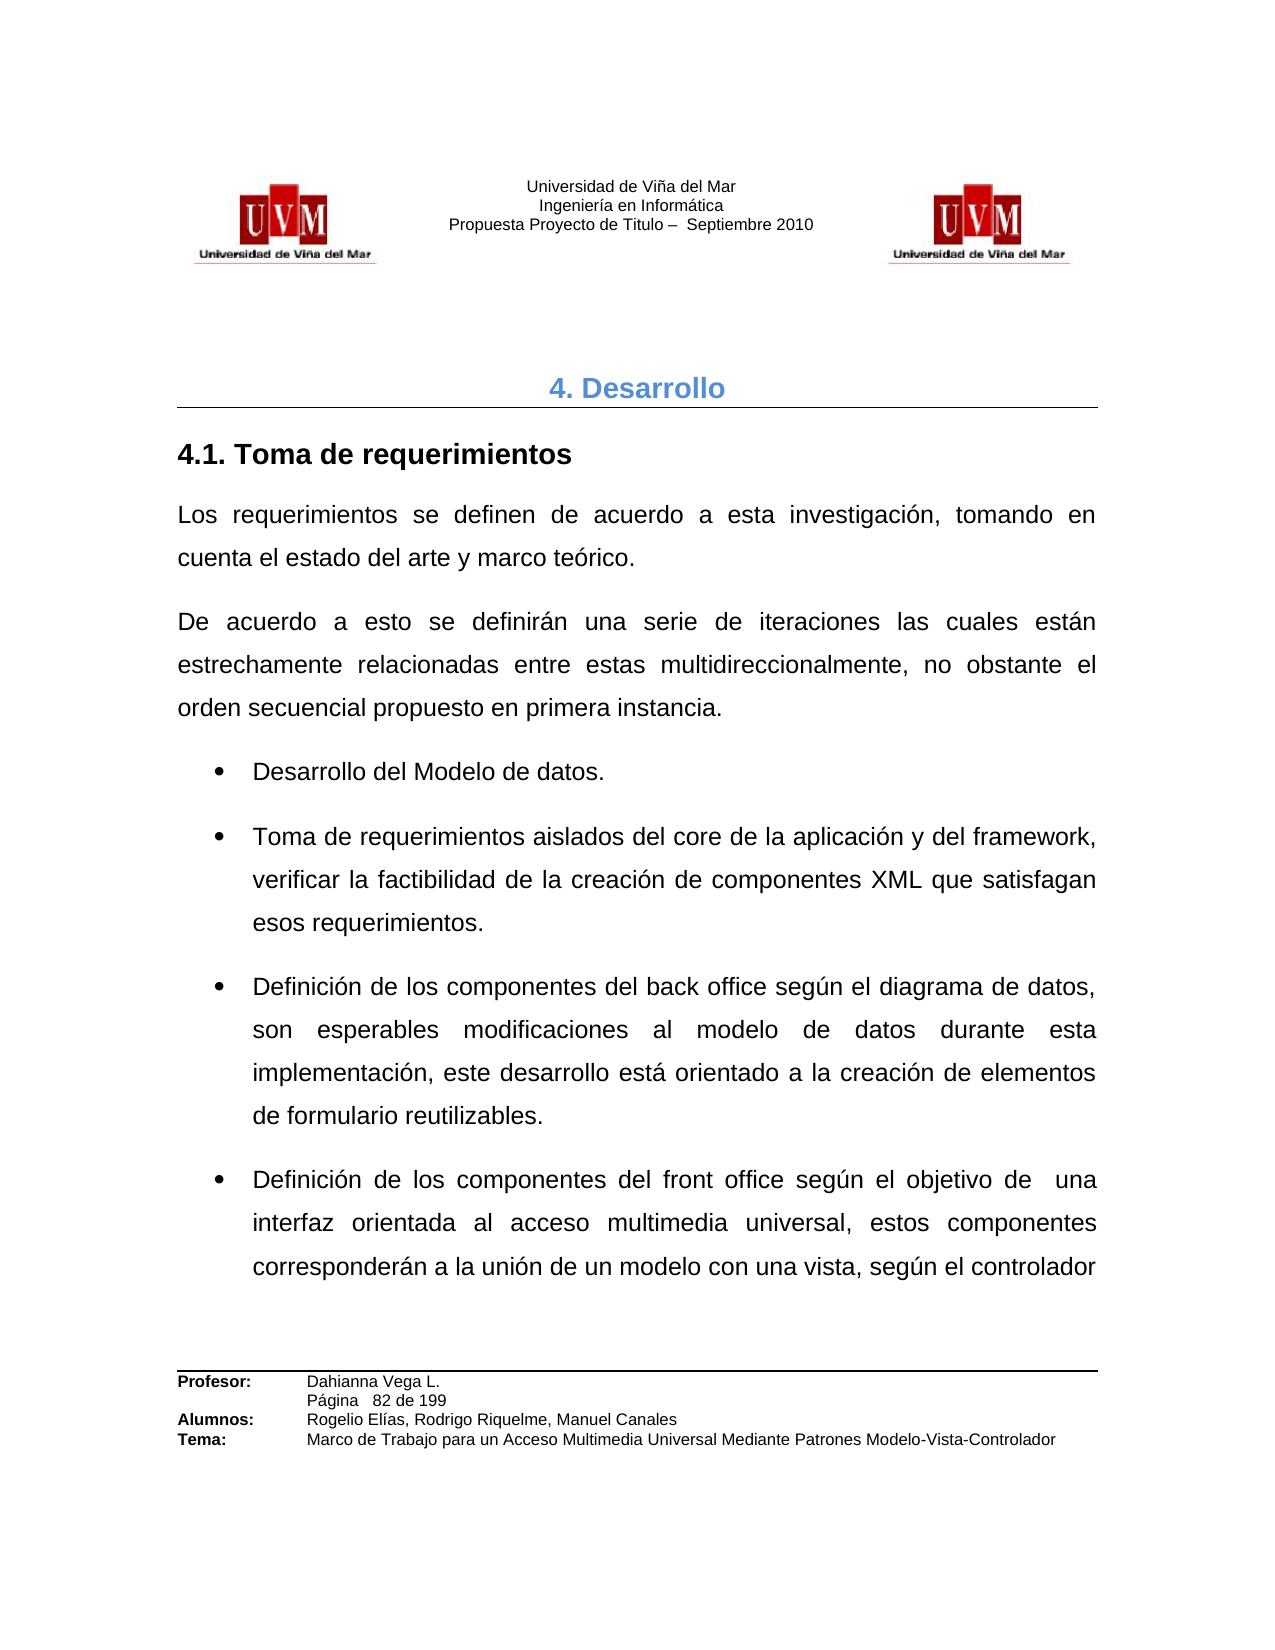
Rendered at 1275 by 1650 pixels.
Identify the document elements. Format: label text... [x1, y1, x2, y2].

list Toma de requerimientos aislados del core de la aplicación y del framework, verificar la factibilidad de la creación de componentes XML que satisfagan esos requerimientos. [215, 821, 1098, 937]
list Definición de los componentes del back office según el diagrama de datos, son esperables modificaciones al modelo de datos durante esta implementación, este desarrollo está orientado a la creación de elementos de formulario reutilizables. [215, 972, 1098, 1130]
picture [177, 176, 390, 267]
subtitle 4.1. Toma de requerimientos [177, 437, 1098, 471]
title 4. Desarrollo [177, 371, 1098, 407]
picture [871, 176, 1084, 267]
text De acuerdo a esto se definirán una serie de iteraciones las cuales están estrechamente relacionadas entre estas multidireccionalmente, no obstante el orden secuencial propuesto en primera instancia. [177, 607, 1098, 722]
list Desarrollo del Modelo de datos. [215, 757, 1098, 786]
text Los requerimientos se definen de acuerdo a esta investigación, tomando en cuenta el estado del arte y marco teórico. [177, 500, 1098, 572]
